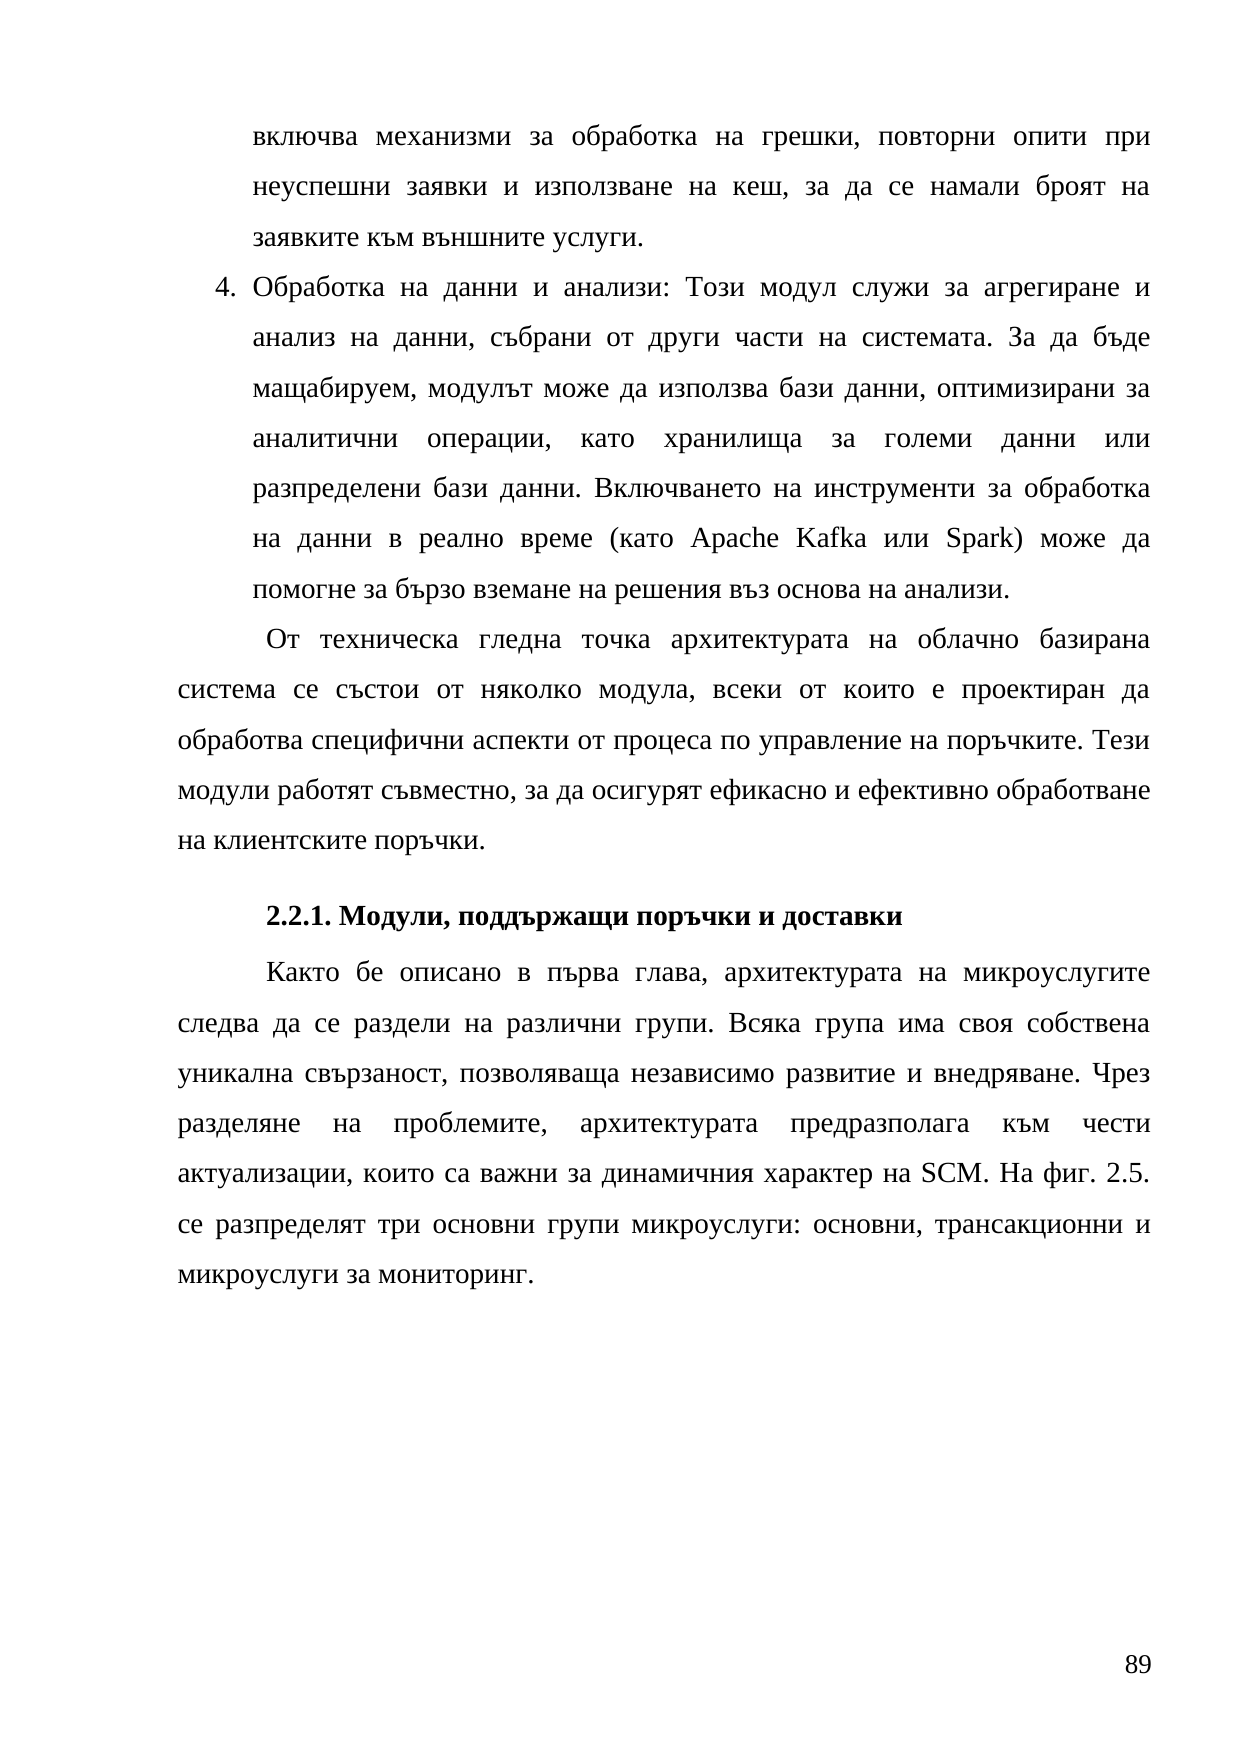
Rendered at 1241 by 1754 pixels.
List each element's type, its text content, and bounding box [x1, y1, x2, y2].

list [215, 118, 1152, 252]
list Обработка на данни и анализи: Този модул служи за агрегиране и анализ на данни, събрани от други части на системата. За да бъде мащабируем, модулът може да използва бази данни, оптимизирани за аналитични операции, като хранилища за големи данни или разпределени бази данни. Включването на инструменти за обработка на данни в реално време (като Apache Kafka или Spark) може да помогне за бързо вземане на решения въз основа на анализи. [215, 269, 1152, 604]
text От техническа гледна точка архитектурата на облачно базирана система се състои от няколко модула, всеки от които е проектиран да обработва специфични аспекти от процеса по управление на поръчките. Тези модули работят съвместно, за да осигурят ефикасно и ефективно обработване на клиентските поръчки. [177, 621, 1152, 856]
subtitle 2.2.1. Модули, поддържащи поръчки и доставки [177, 898, 1152, 931]
text Както бе описано в първа глава, архитектурата на микроуслугите следва да се раздели на различни групи. Всяка група има своя собствена уникална свързаност, позволяваща независимо развитие и внедряване. Чрез разделяне на проблемите, архитектурата предразполага към чести актуализации, които са важни за динамичния характер на SCM. На фиг. 2.5. се разпределят три основни групи микроуслуги: основни, трансакционни и микроуслуги за мониторинг. [177, 954, 1152, 1290]
